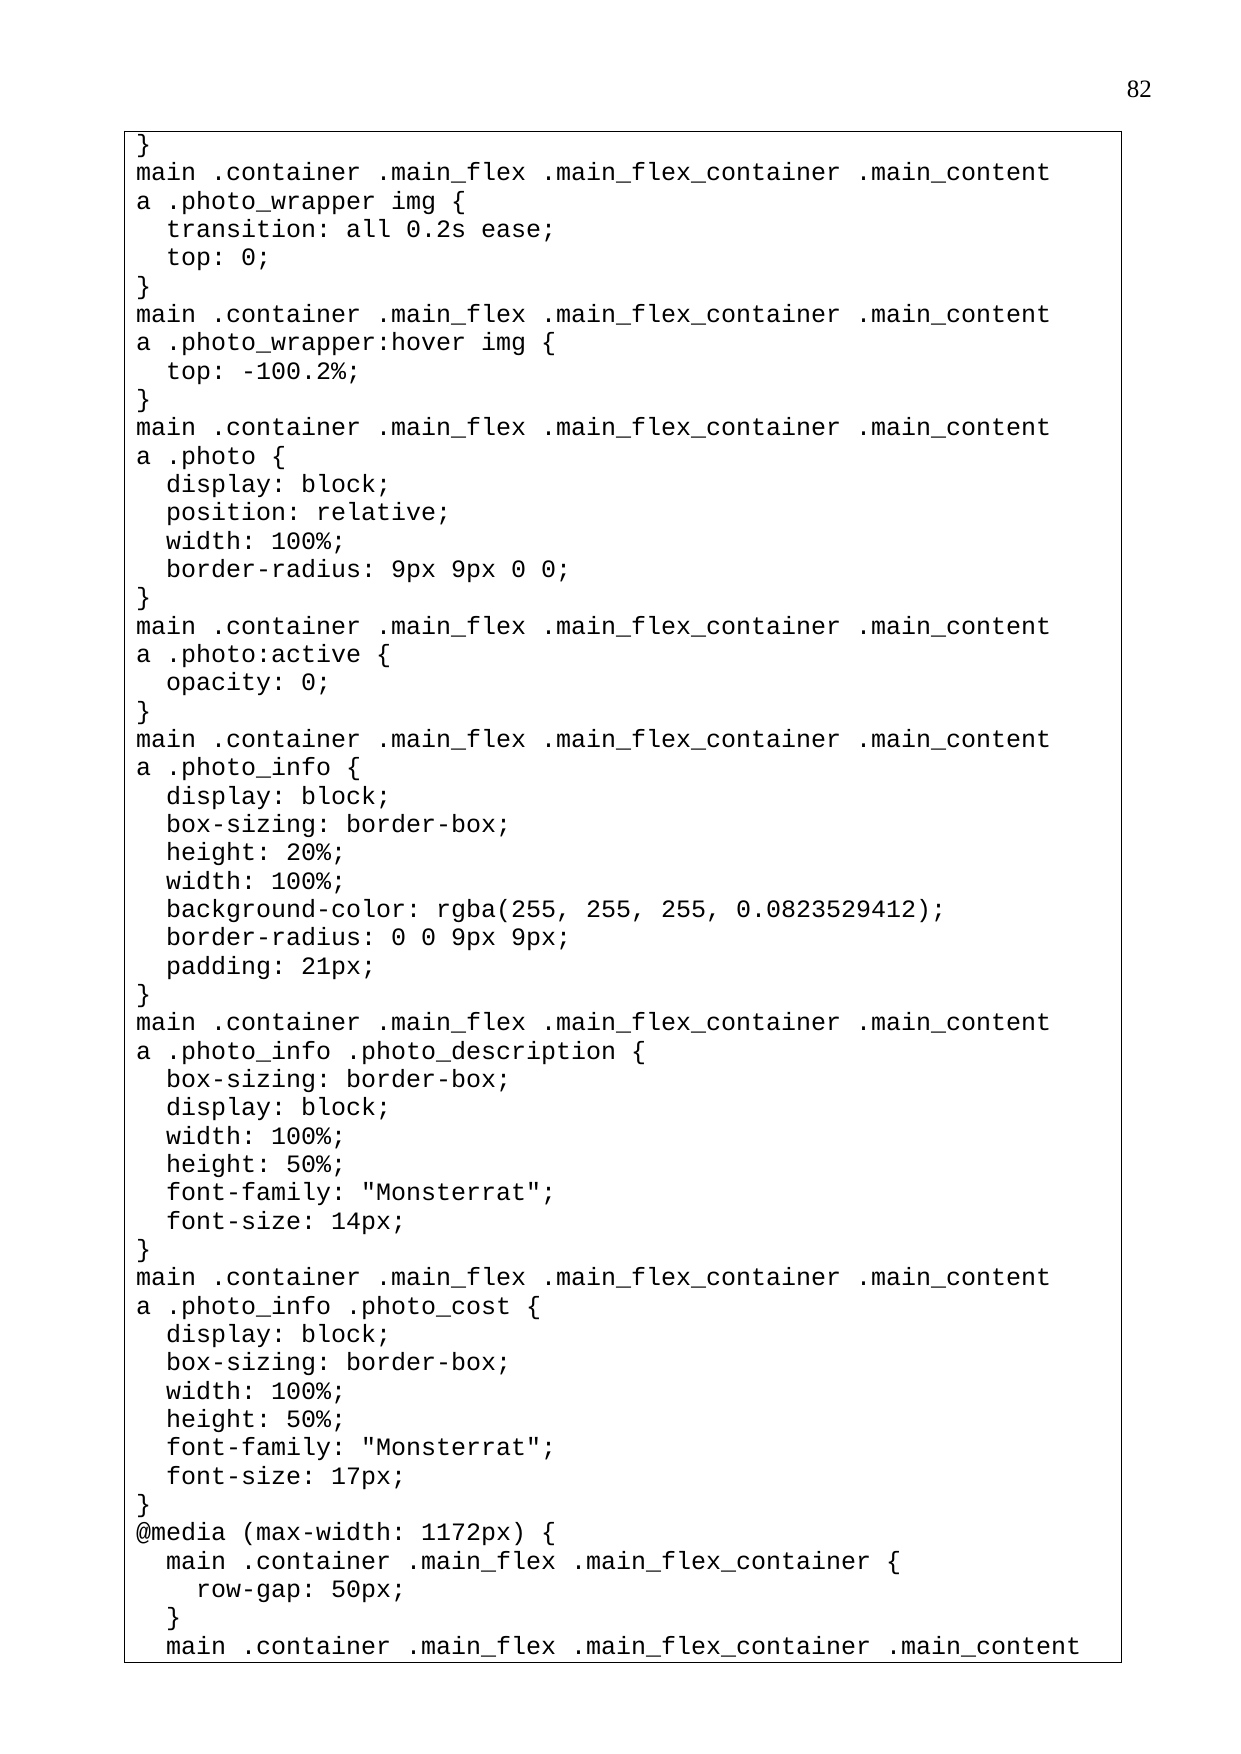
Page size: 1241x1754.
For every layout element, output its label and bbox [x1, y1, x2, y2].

table_header [125, 132, 1121, 1662]
